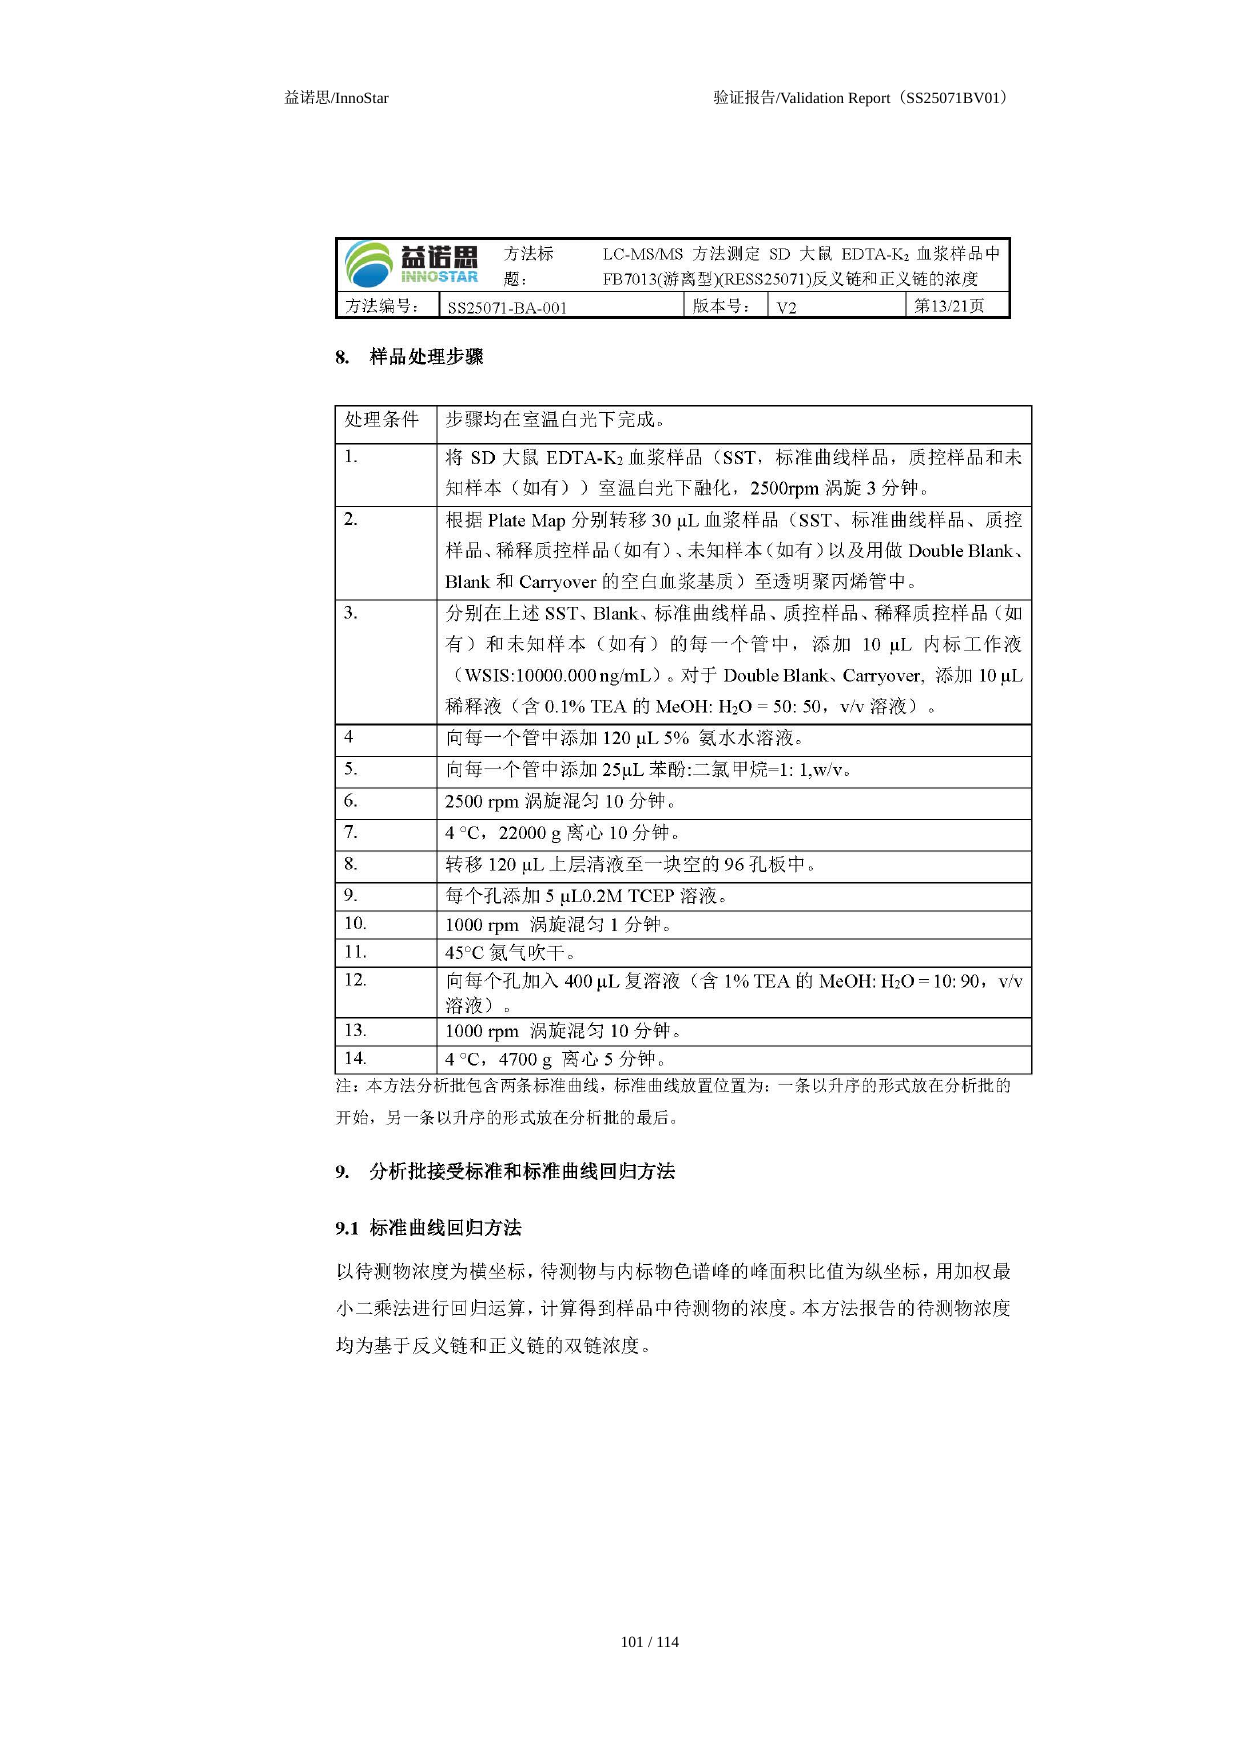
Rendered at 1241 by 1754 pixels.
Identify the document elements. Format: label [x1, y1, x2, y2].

picture [177, 147, 1123, 1484]
